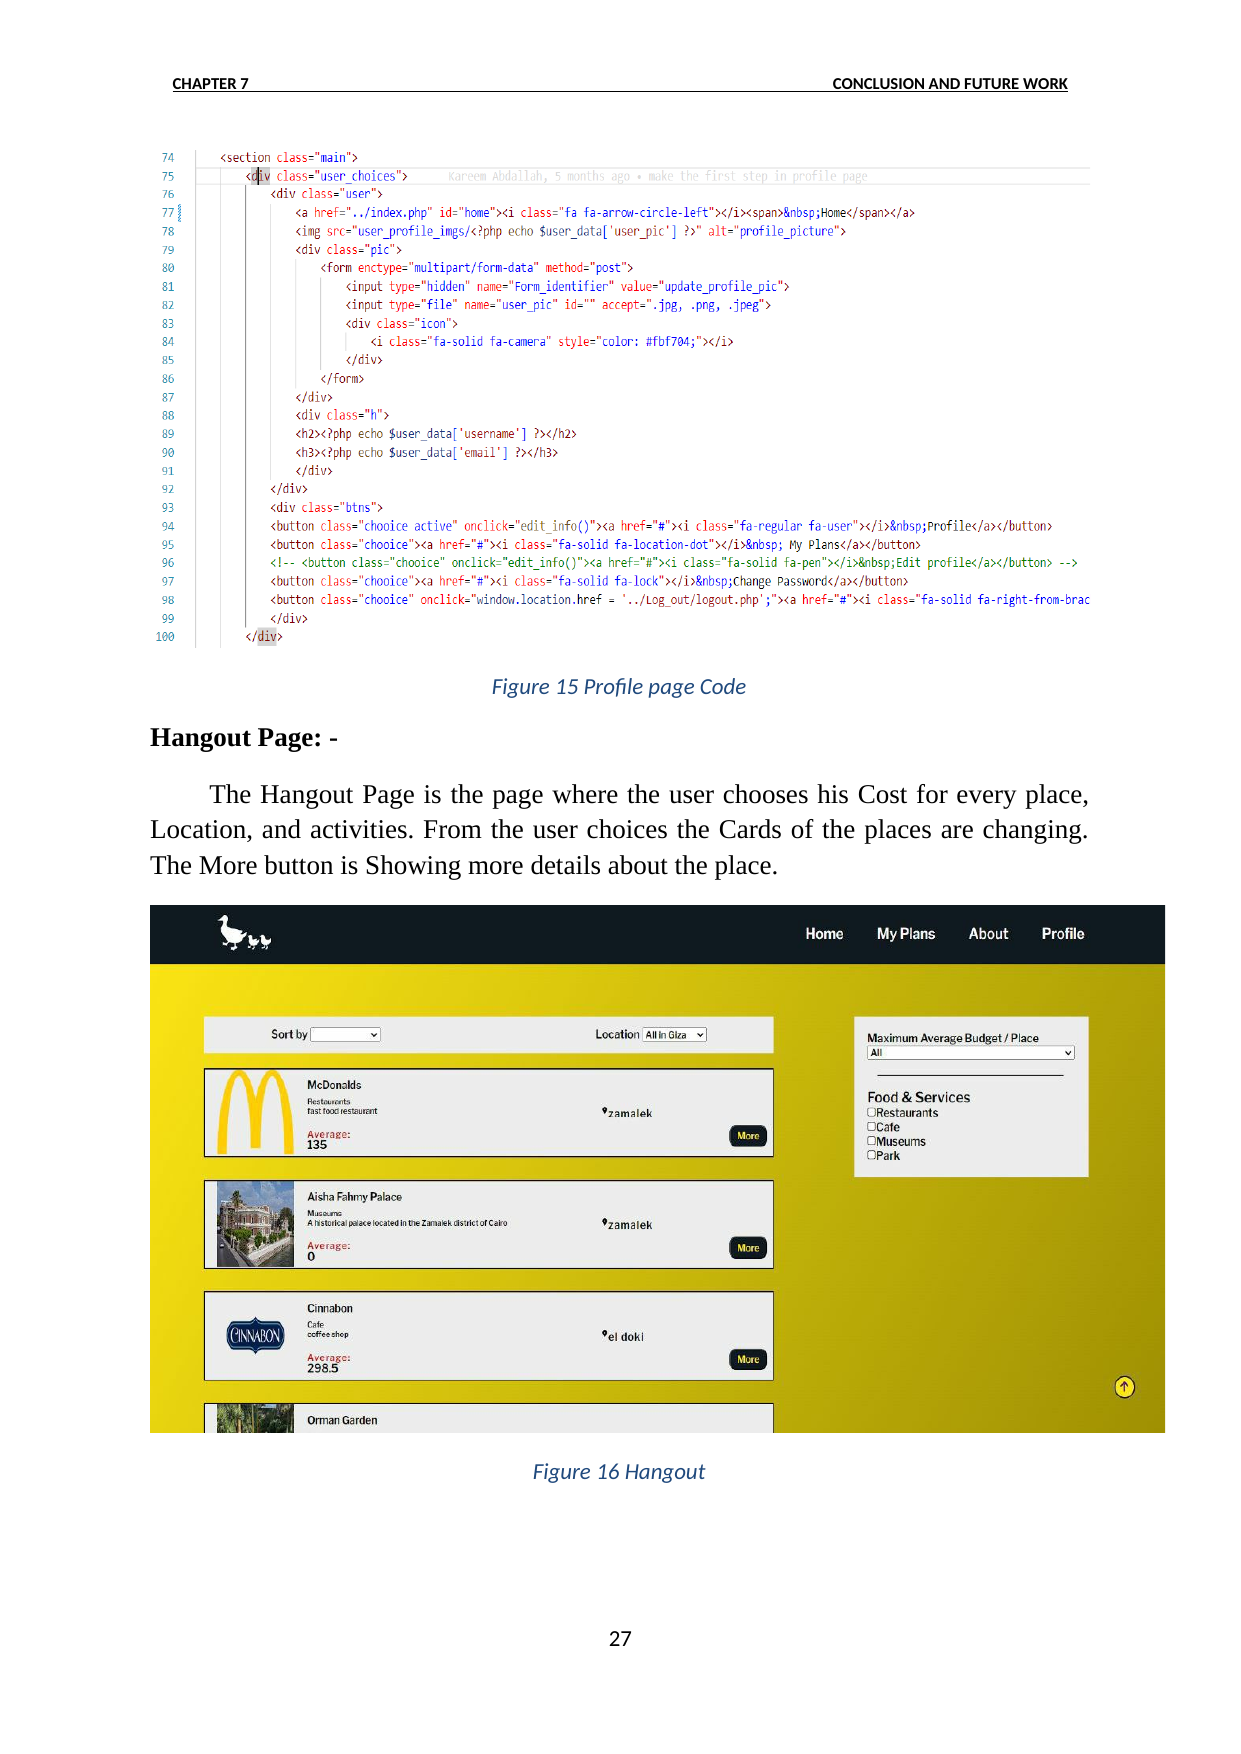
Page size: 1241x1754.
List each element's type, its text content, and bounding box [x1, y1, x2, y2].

text The Hangout Page is the page where the user chooses his Cost for every place, Location, and activities. From the user choices the Cards of the places are changing. The More button is Showing more details about the place. [150, 778, 1090, 880]
text Hangout Page: - [150, 721, 1090, 752]
picture [150, 905, 1166, 1433]
picture [150, 150, 1091, 648]
